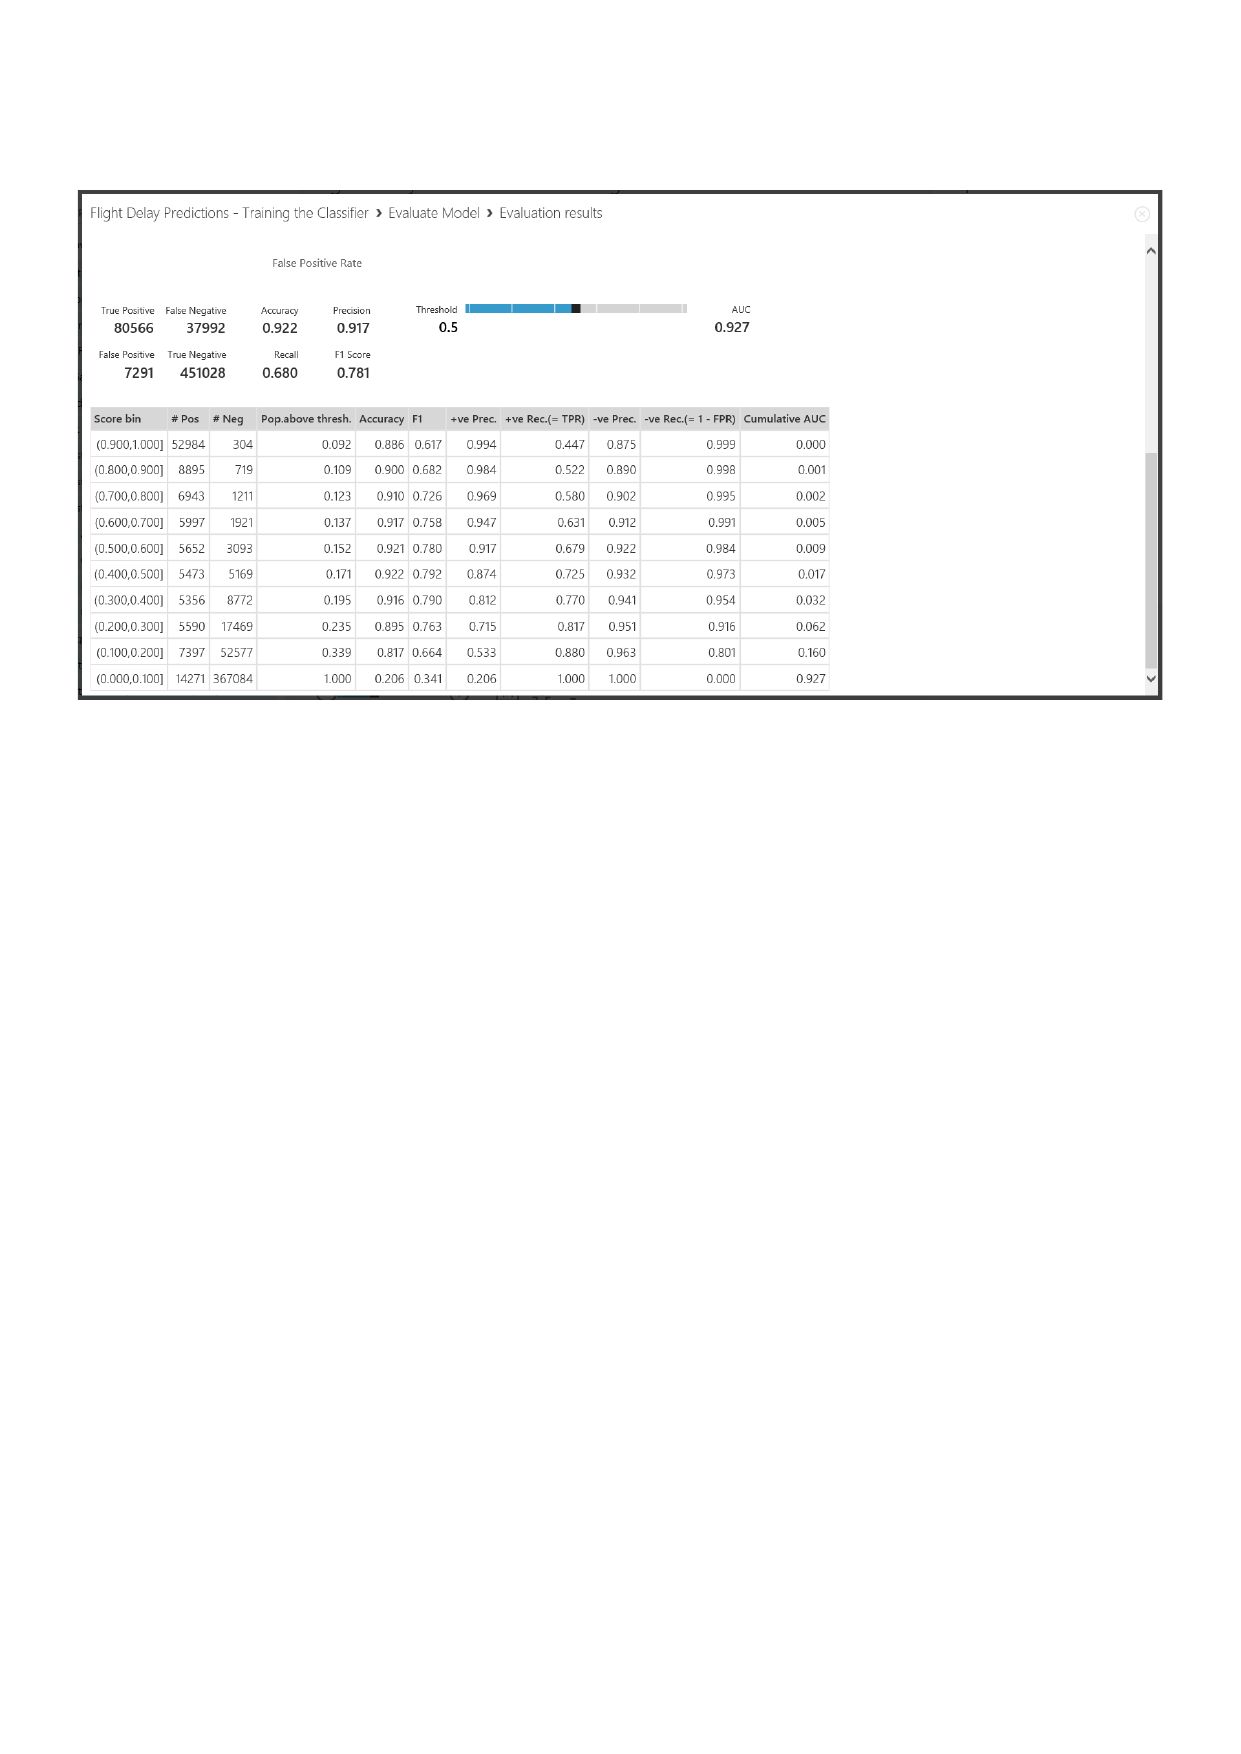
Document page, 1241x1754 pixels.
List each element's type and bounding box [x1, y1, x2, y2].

picture [77, 190, 1163, 700]
